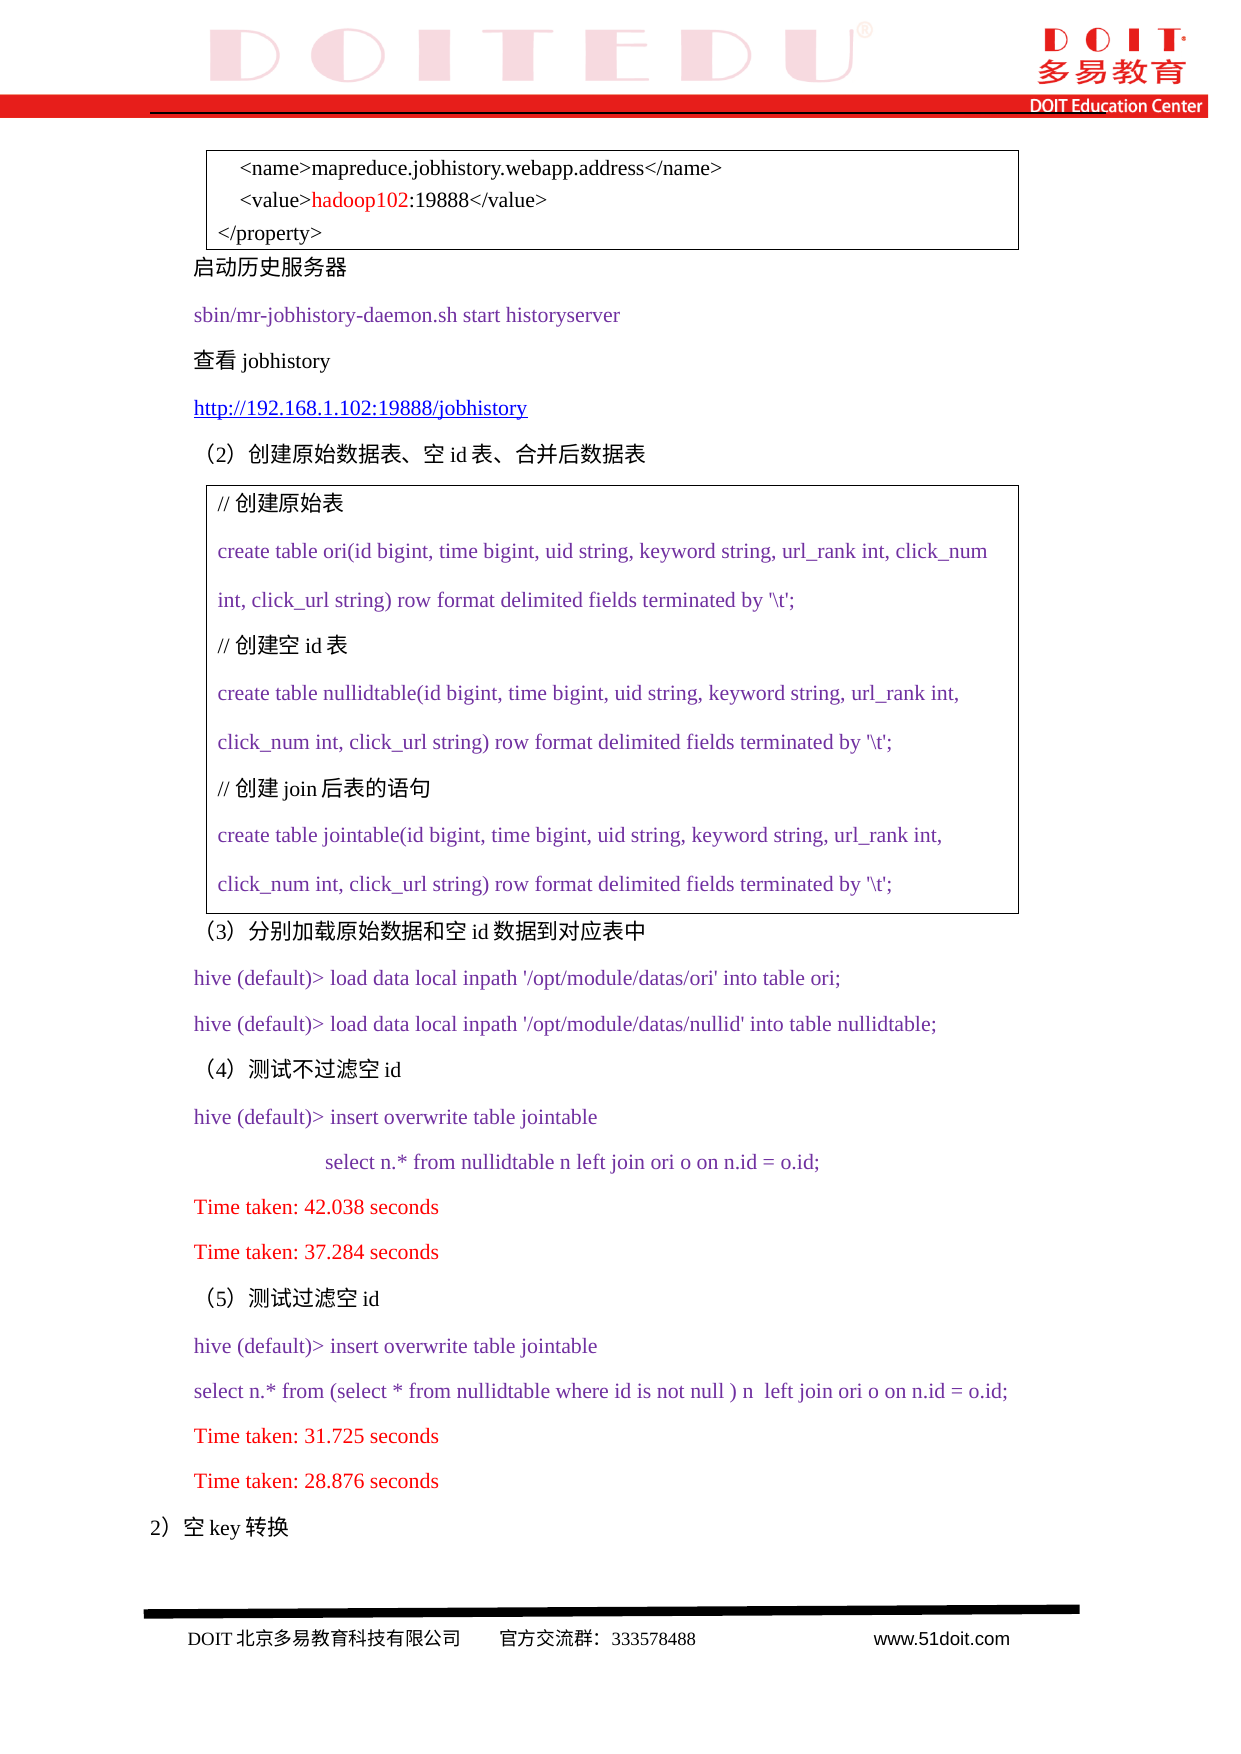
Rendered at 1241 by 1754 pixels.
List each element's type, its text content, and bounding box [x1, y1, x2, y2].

text Time taken: 31.725 seconds [150, 1419, 1106, 1452]
text select n.* from (select * from nullidtable where id is not null ) n left join ori o on n.id = o.id; [194, 1374, 1106, 1407]
text 查看jobhistory [150, 343, 1106, 376]
text 2）空key转换 [150, 1509, 1106, 1542]
text hive (default)> insert overwrite table jointable [150, 1100, 1106, 1133]
text Time taken: 37.284 seconds [150, 1236, 1106, 1268]
text Time taken: 28.876 seconds [150, 1464, 1106, 1497]
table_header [207, 151, 1018, 249]
text （2）创建原始数据表、空id表、合并后数据表 [150, 437, 1106, 469]
text （3）分别加载原始数据和空id数据到对应表中 [150, 913, 1106, 946]
table_header // 创建原始表 create table ori(id bigint, time bigint, uid string, keyword string, url_rank int, click_num int, click_url string) row format delimited fields terminated by '\t'; // 创建空id表 create table nullidtable(id bigint, time bigint, uid string, keyword string, url_rank int, click_num int, click_url string) row format delimited fields terminated by '\t'; // 创建join后表的语句 create table jointable(id bigint, time bigint, uid string, keyword string, url_rank int, click_num int, click_url string) row format delimited fields terminated by '\t'; [207, 486, 1018, 912]
text hive (default)> insert overwrite table jointable [150, 1329, 1106, 1362]
picture [0, 14, 1209, 118]
text （4）测试不过滤空id [150, 1052, 1106, 1084]
text http://192.168.1.102:19888/jobhistory [150, 391, 1106, 424]
text Time taken: 42.038 seconds [150, 1191, 1106, 1223]
text sbin/mr-jobhistory-daemon.sh start historyserver [150, 298, 1106, 331]
text 启动历史服务器 [150, 250, 1106, 282]
text hive (default)> load data local inpath '/opt/module/datas/ori' into table ori; [150, 962, 1106, 994]
text select n.* from nullidtable n left join ori o on n.id = o.id; [325, 1145, 1106, 1178]
text （5）测试过滤空id [150, 1281, 1106, 1313]
text hive (default)> load data local inpath '/opt/module/datas/nullid' into table nullidtable; [150, 1007, 1106, 1039]
